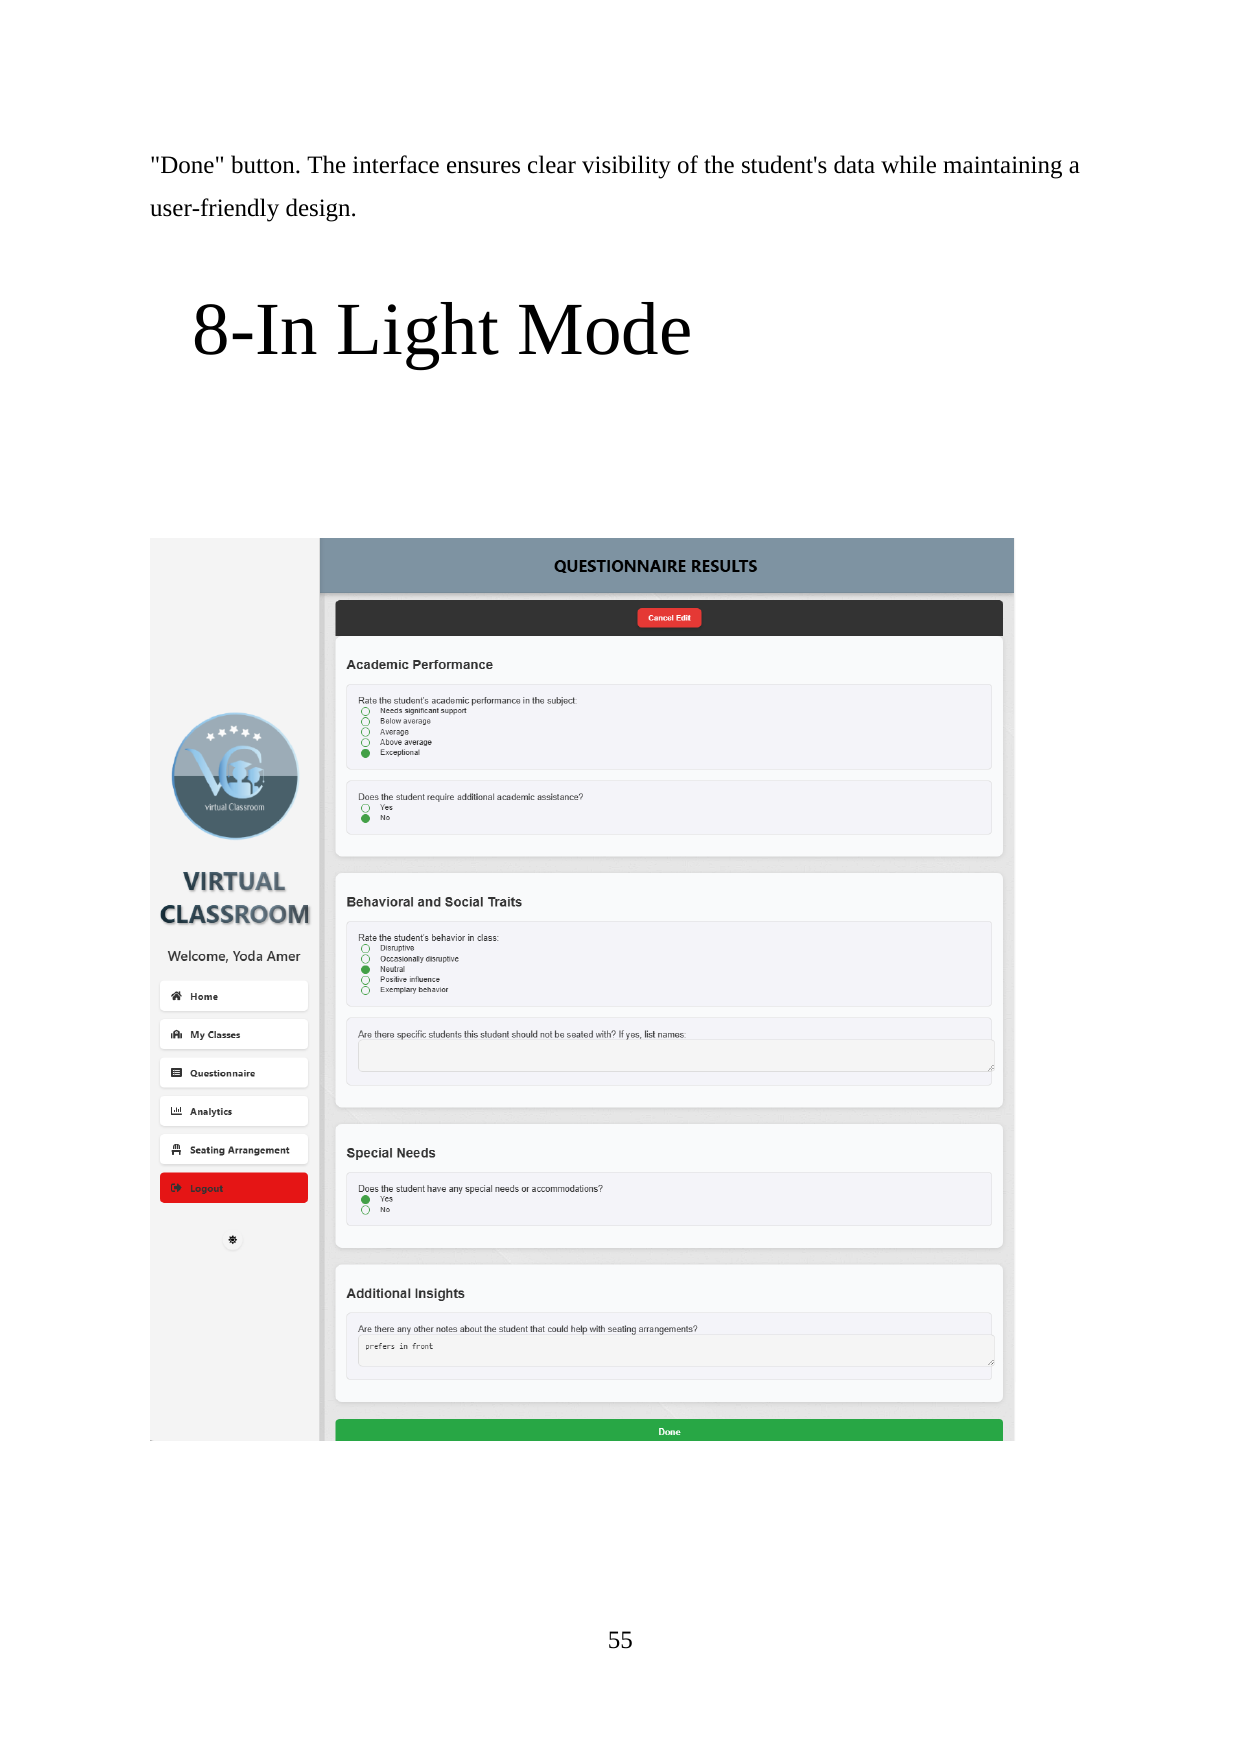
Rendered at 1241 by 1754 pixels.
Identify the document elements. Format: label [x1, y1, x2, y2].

picture [150, 538, 1016, 1441]
text [150, 150, 1090, 222]
